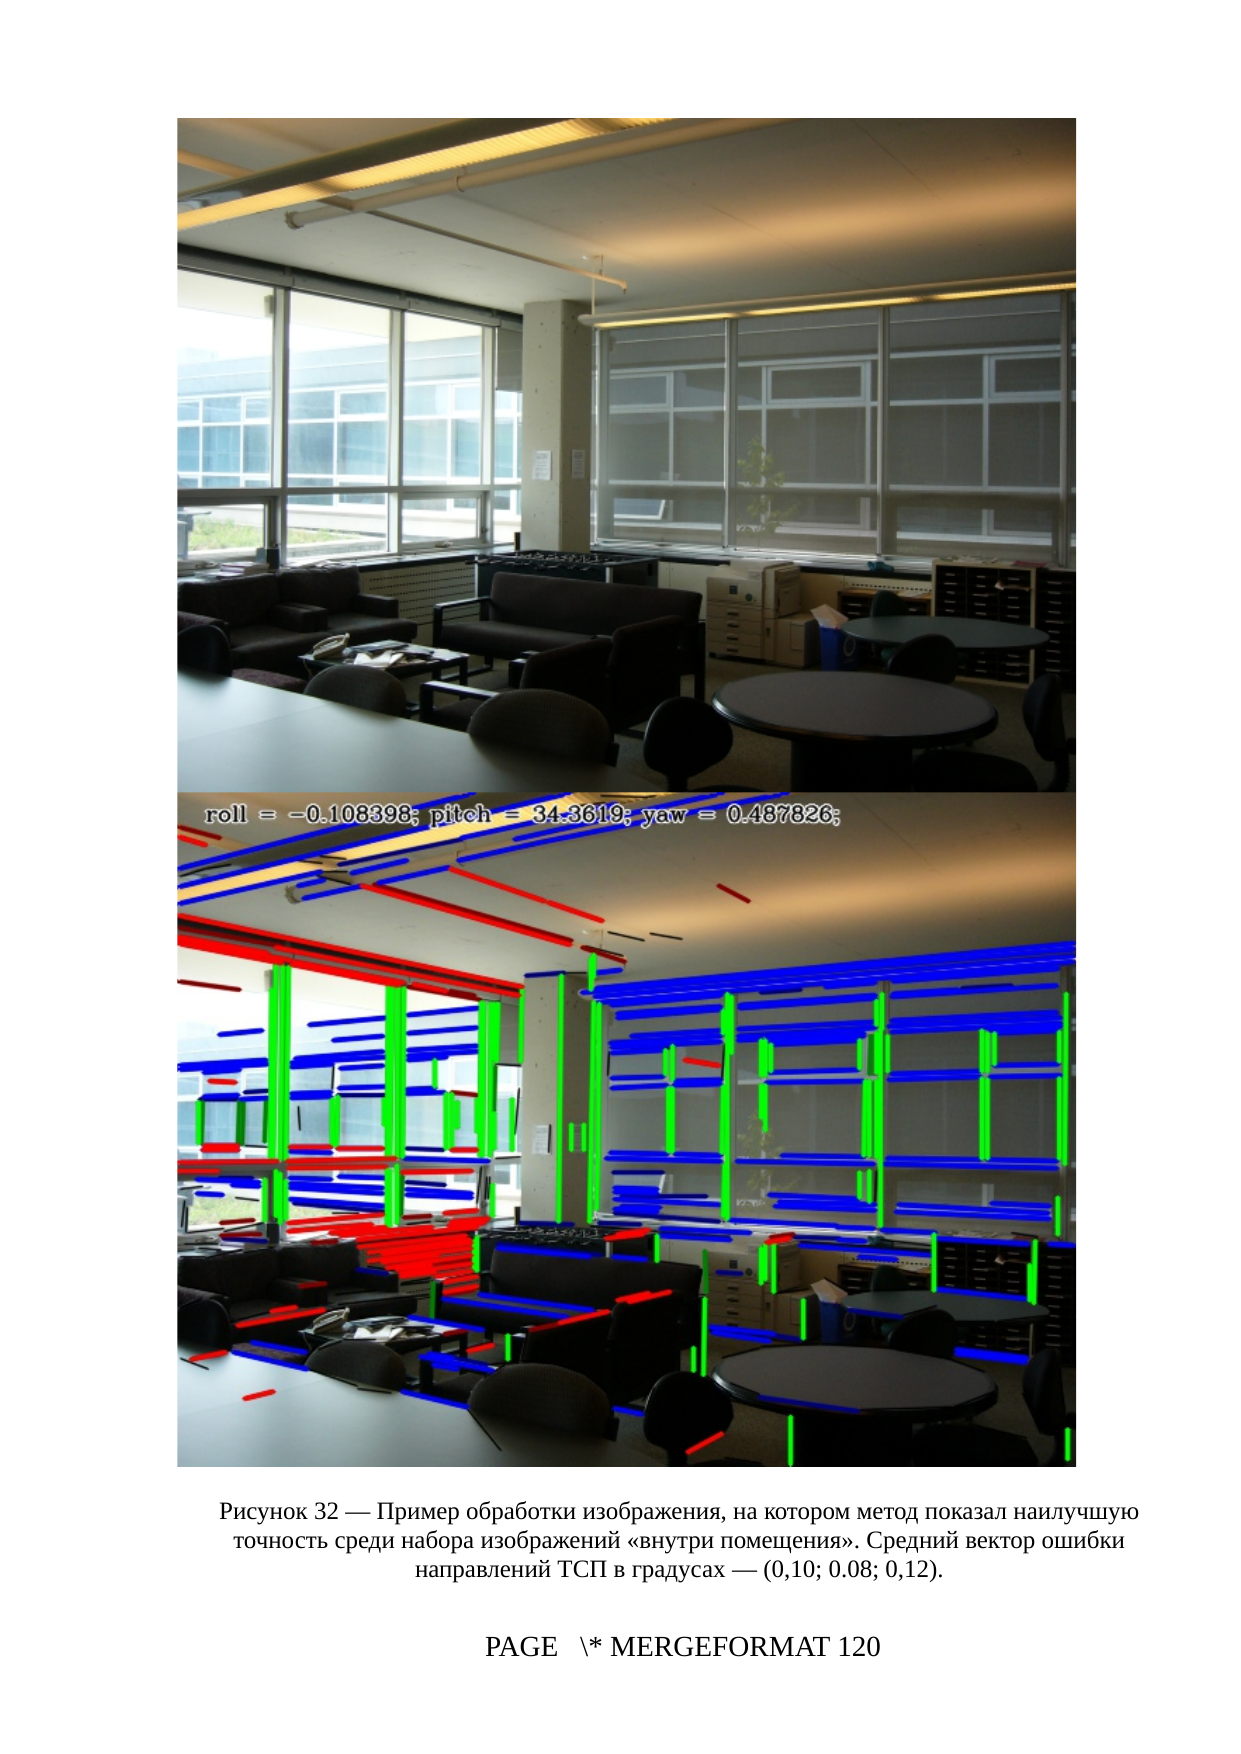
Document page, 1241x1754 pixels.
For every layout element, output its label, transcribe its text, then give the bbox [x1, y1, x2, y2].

text Рисунок 32 — Пример обработки изображения, на котором метод показал наилучшую точность среди набора изображений «внутри помещения». Средний вектор ошибки направлений ТСП в градусах — (0,10; 0.08; 0,12). [177, 1496, 1181, 1582]
picture [177, 118, 1077, 1467]
